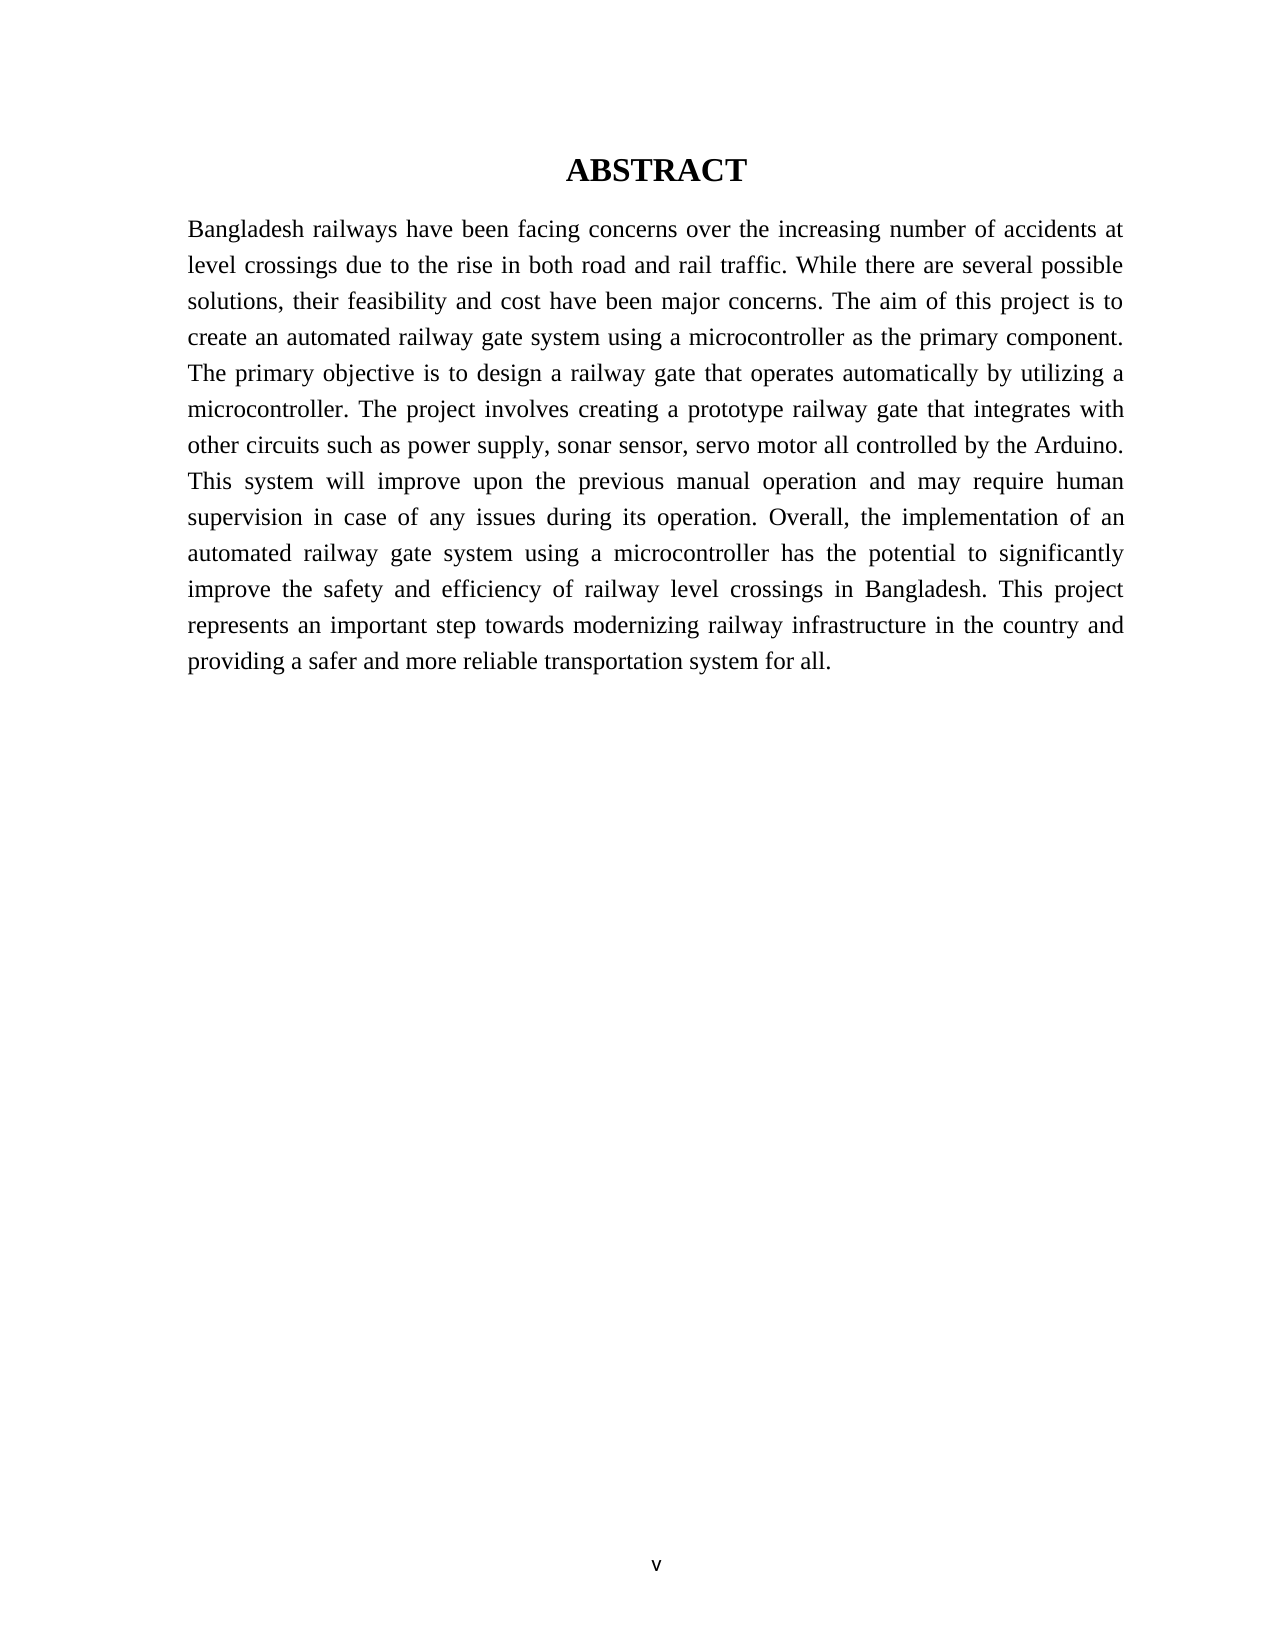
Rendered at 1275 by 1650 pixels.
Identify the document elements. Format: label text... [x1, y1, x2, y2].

text ABSTRACT [187, 150, 1125, 188]
text Bangladesh railways have been facing concerns over the increasing number of accidents at level crossings due to the rise in both road and rail traffic. While there are several possible solutions, their feasibility and cost have been major concerns. The aim of this project is to create an automated railway gate system using a microcontroller as the primary component. The primary objective is to design a railway gate that operates automatically by utilizing a microcontroller. The project involves creating a prototype railway gate that integrates with other circuits such as power supply, sonar sensor, servo motor all controlled by the Arduino. This system will improve upon the previous manual operation and may require human supervision in case of any issues during its operation. Overall, the implementation of an automated railway gate system using a microcontroller has the potential to significantly improve the safety and efficiency of railway level crossings in Bangladesh. This project represents an important step towards modernizing railway infrastructure in the country and providing a safer and more reliable transportation system for all. [187, 214, 1125, 674]
